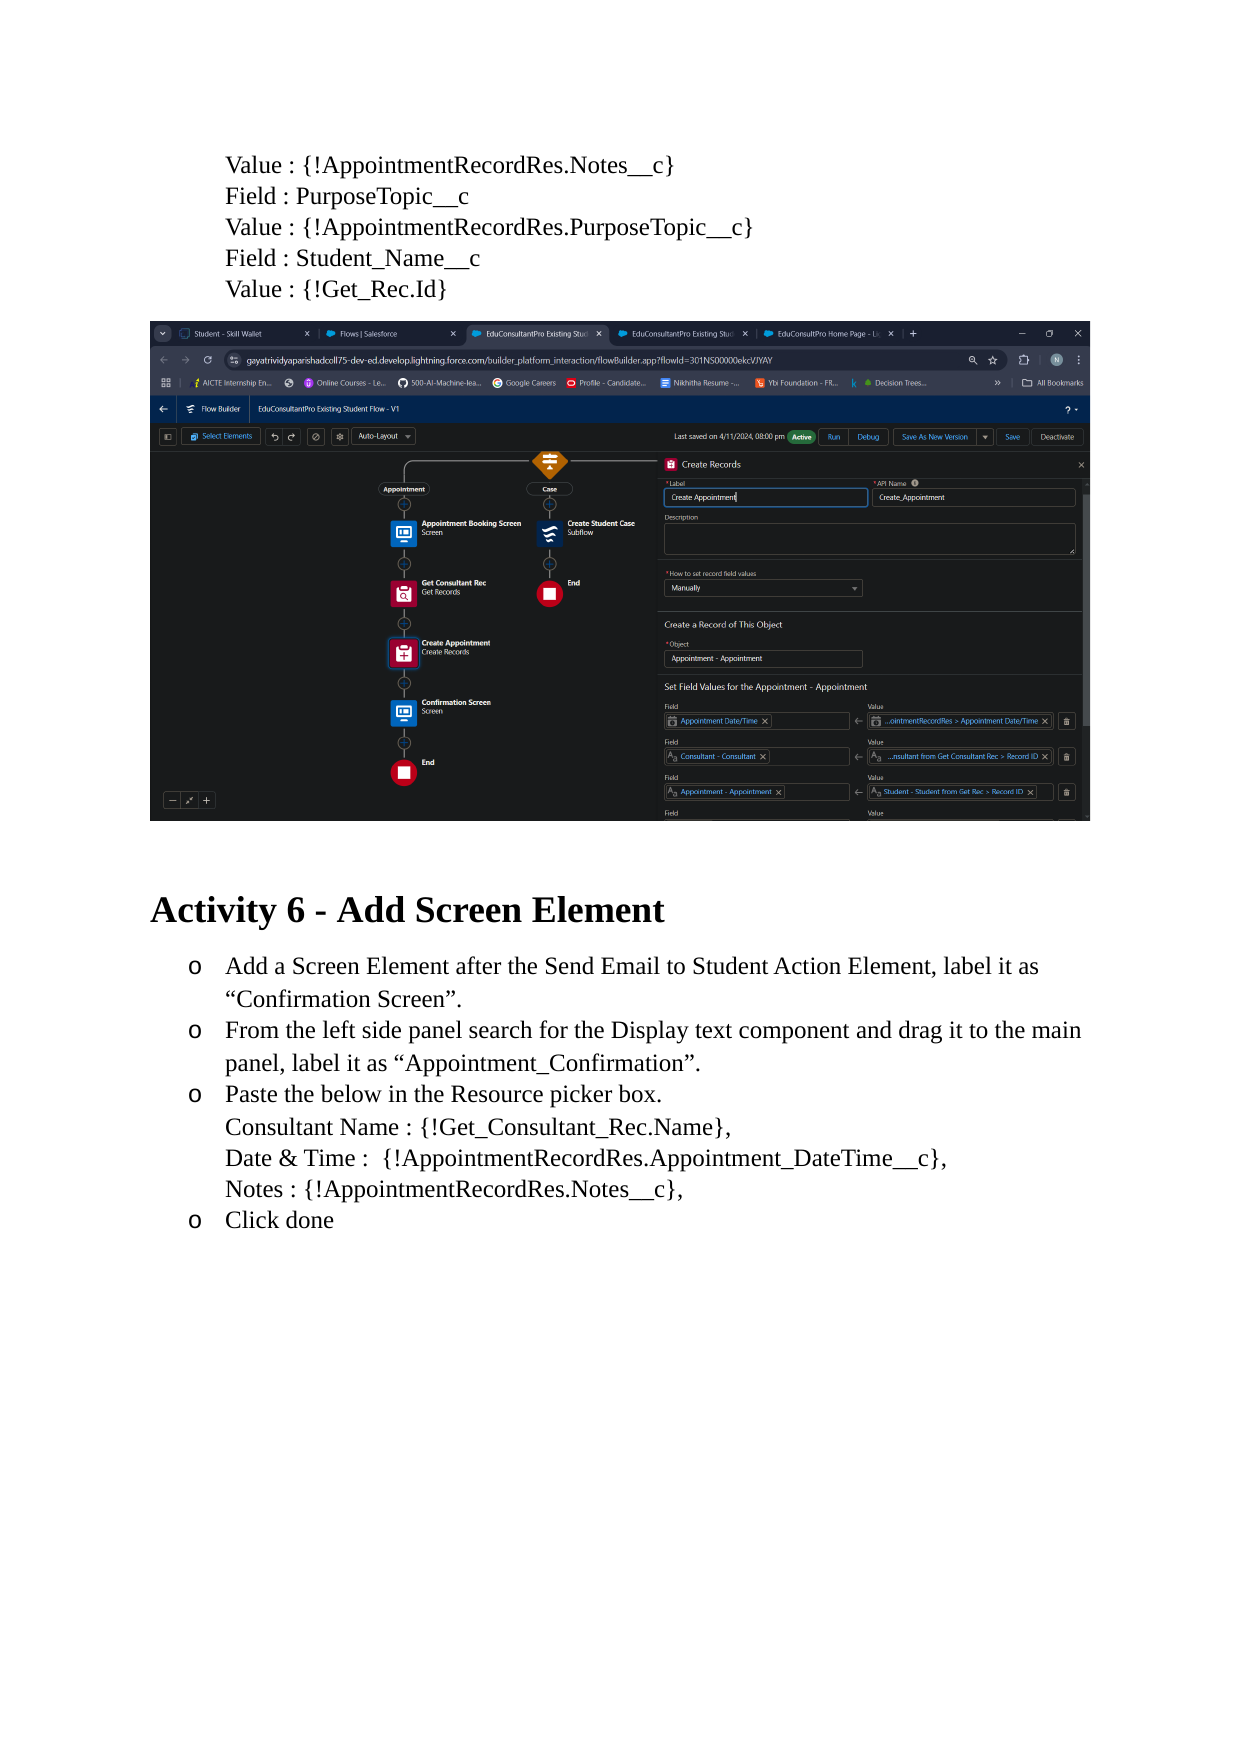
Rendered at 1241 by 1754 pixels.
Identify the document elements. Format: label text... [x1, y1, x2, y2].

list Field : PurposeTopic__c [225, 181, 1090, 210]
list Value : {!Get_Rec.Id} [225, 274, 1090, 303]
list Date & Time : {!AppointmentRecordRes.Appointment_DateTime__c}, [225, 1143, 1090, 1172]
list Field : Student_Name__c [225, 243, 1090, 272]
list Click done [187, 1205, 1090, 1236]
list Value : {!AppointmentRecordRes.Notes__c} [225, 150, 1090, 179]
list From the left side panel search for the Display text component and drag it to the main panel, label it as “Appointment_Confirmation”. [187, 1015, 1090, 1077]
list Paste the below in the Resource picker box. [187, 1079, 1090, 1110]
list Consultant Name : {!Get_Consultant_Rec.Name}, [225, 1112, 1090, 1141]
list Notes : {!AppointmentRecordRes.Notes__c}, [225, 1174, 1090, 1203]
list Add a Screen Element after the Send Email to Student Action Element, label it as “Confirmation Screen”. [187, 951, 1090, 1013]
list Value : {!AppointmentRecordRes.PurposeTopic__c} [225, 212, 1090, 241]
text Activity 6 - Add Screen Element [150, 887, 1090, 931]
picture [150, 321, 1091, 821]
